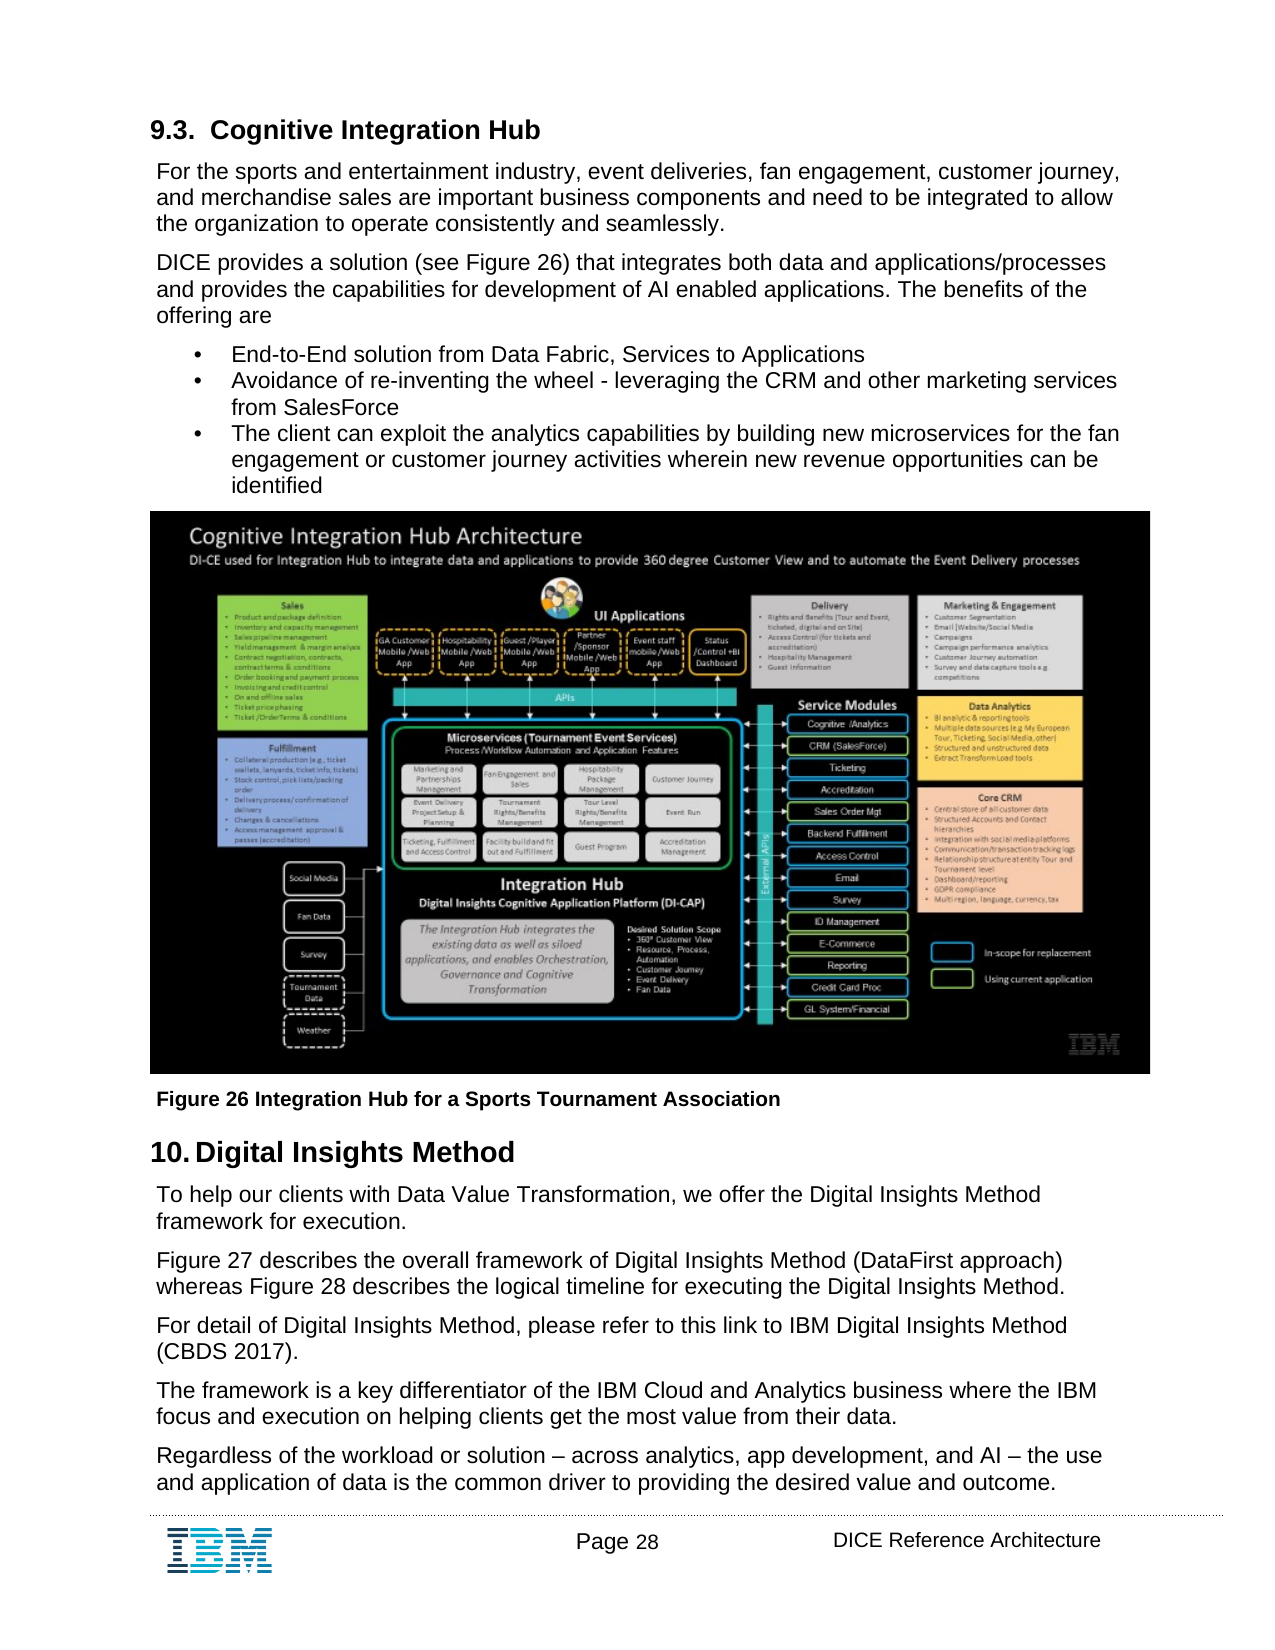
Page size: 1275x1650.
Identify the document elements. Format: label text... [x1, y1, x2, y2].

list Avoidance of re-inventing the wheel - leveraging the CRM and other marketing services from SalesForce [193, 367, 1125, 420]
subtitle Digital Insights Method [150, 1135, 1125, 1169]
text Regardless of the workload or solution – across analytics, app development, and AI – the use and application of data is the common driver to providing the desired value and outcome. [156, 1442, 1125, 1495]
picture [167, 1528, 272, 1573]
picture [150, 511, 1150, 1074]
text For detail of Digital Insights Method, please refer to this link to IBM Digital Insights Method . [156, 1312, 1125, 1364]
text DICE provides a solution (see Figure 26) that integrates both data and applications/processes and provides the capabilities for development of AI enabled applications. The benefits of the offering are [156, 249, 1125, 328]
list End-to-End solution from Data Fabric, Services to Applications [193, 341, 1125, 367]
subtitle Cognitive Integration Hub [150, 114, 1125, 145]
text The framework is a key differentiator of the IBM Cloud and Analytics business where the IBM focus and execution on helping clients get the most value from their data. [156, 1377, 1125, 1430]
text Figure 27 describes the overall framework of Digital Insights Method (DataFirst approach) whereas Figure 28 describes the logical timeline for executing the Digital Insights Method. [156, 1247, 1125, 1299]
text To help our clients with Data Value Transformation, we offer the Digital Insights Method framework for execution. [156, 1181, 1125, 1234]
text For the sports and entertainment industry, event deliveries, fan engagement, customer journey, and merchandise sales are important business components and need to be integrated to allow the organization to operate consistently and seamlessly. [156, 158, 1125, 237]
list The client can exploit the analytics capabilities by building new microservices for the fan engagement or customer journey activities wherein new revenue opportunities can be identified [193, 420, 1125, 499]
